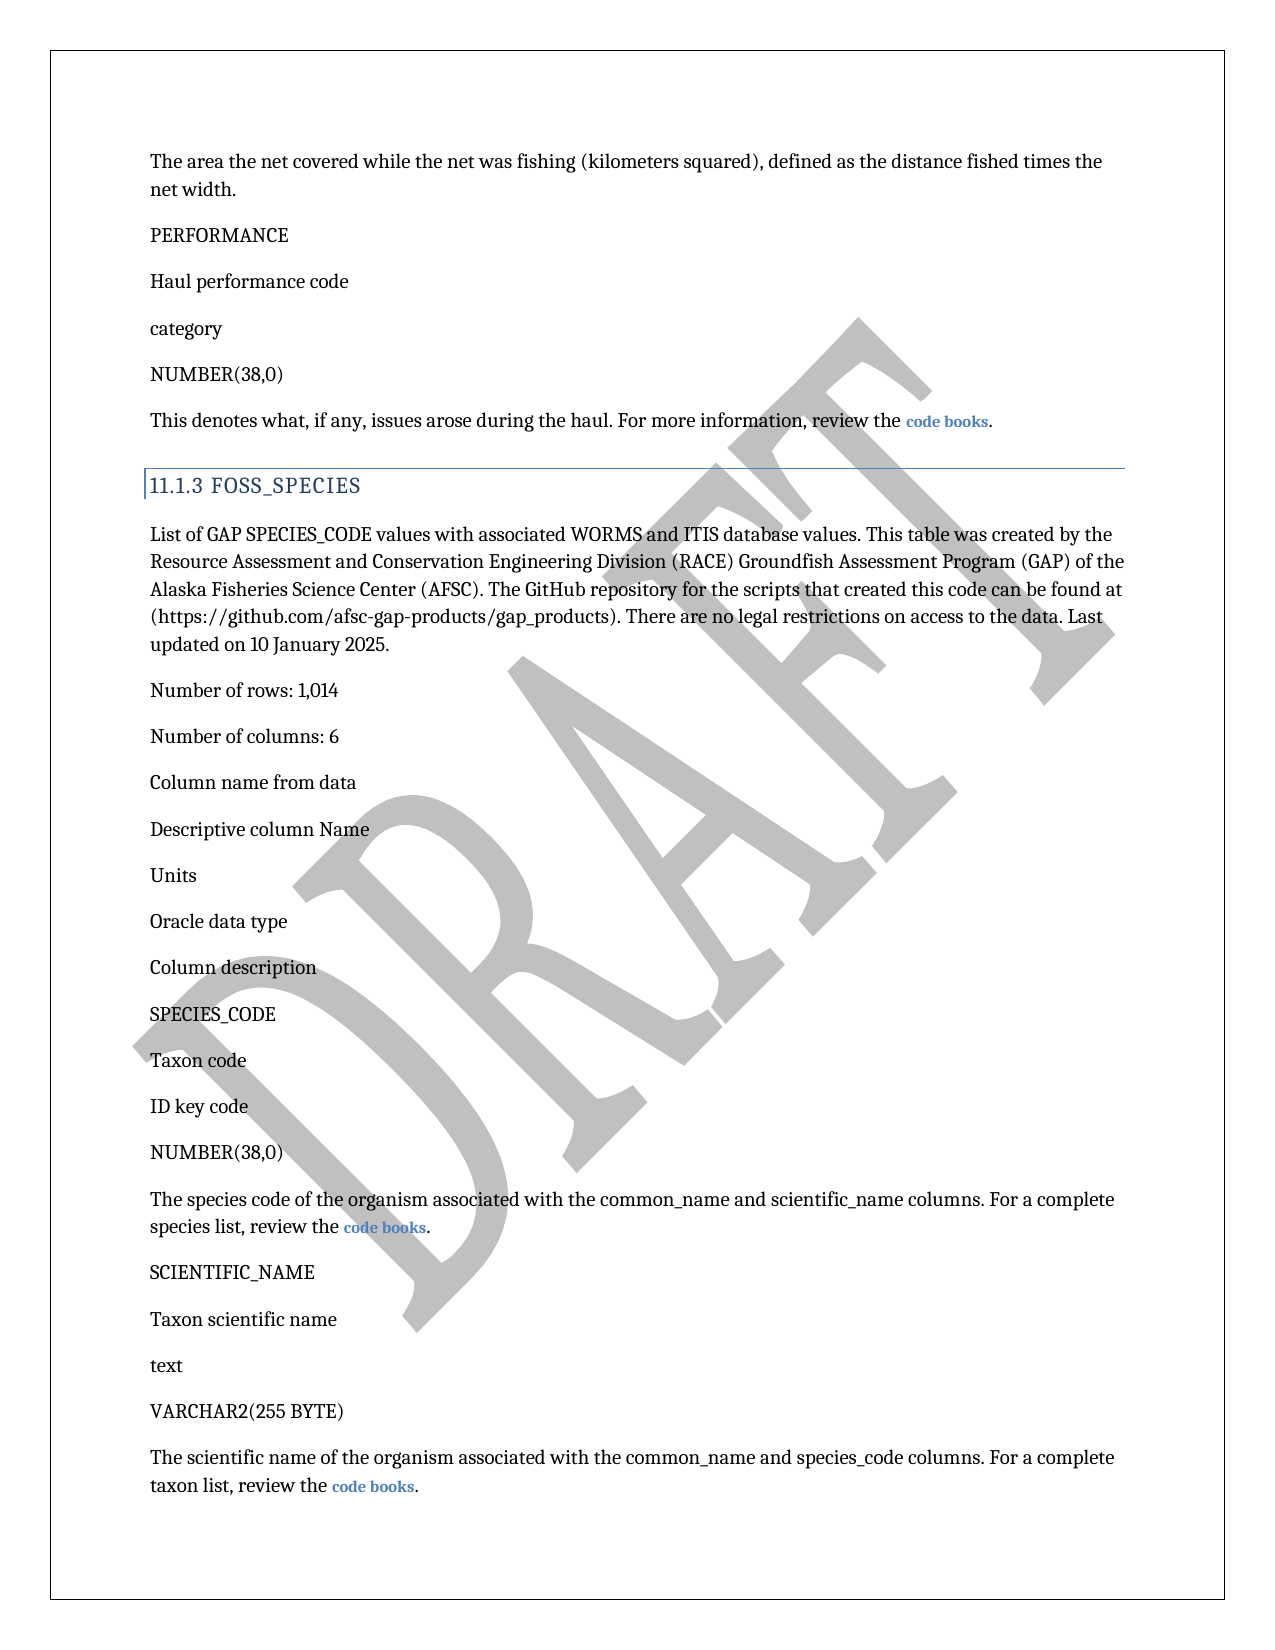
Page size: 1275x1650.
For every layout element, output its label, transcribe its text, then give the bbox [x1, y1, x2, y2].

text Column name from data [150, 771, 1125, 795]
text Taxon scientific name [150, 1307, 1125, 1331]
text List of GAP SPECIES_CODE values with associated WORMS and ITIS database values. This table was created by the Resource Assessment and Conservation Engineering Division (RACE) Groundfish Assessment Program (GAP) of the Alaska Fisheries Science Center (AFSC). The GitHub repository for the scripts that created this code can be found at (https://github.com/afsc-gap-products/gap_products). There are no legal restrictions on access to the data. Last updated on 10 January 2025. [150, 522, 1125, 656]
text The species code of the organism associated with the common_name and scientific_name columns. For a complete species list, review the code books. [150, 1187, 1125, 1239]
subtitle 11.1.3 FOSS_SPECIES [146, 469, 1125, 499]
text PERFORMANCE [150, 224, 1125, 248]
text Taxon code [150, 1048, 1125, 1072]
text Descriptive column Name [150, 817, 1125, 841]
text The area the net covered while the net was fishing (kilometers squared), defined as the distance fished times the net width. [150, 150, 1125, 201]
text SCIENTIFIC_NAME [150, 1261, 1125, 1285]
text text [150, 1353, 1125, 1377]
text Haul performance code [150, 270, 1125, 294]
text Number of rows: 1,014 [150, 678, 1125, 702]
text NUMBER(38,0) [150, 1141, 1125, 1165]
text category [150, 316, 1125, 340]
text This denotes what, if any, issues arose during the haul. For more information, review the code books. [150, 409, 1125, 433]
text NUMBER(38,0) [150, 362, 1125, 386]
text VARCHAR2(255 BYTE) [150, 1400, 1125, 1424]
text Units [150, 863, 1125, 887]
text Oracle data type [150, 910, 1125, 934]
text The scientific name of the organism associated with the common_name and species_code columns. For a complete taxon list, review the code books. [150, 1446, 1125, 1497]
text Column description [150, 956, 1125, 980]
text ID key code [150, 1095, 1125, 1119]
text SPECIES_CODE [150, 1002, 1125, 1026]
text Number of columns: 6 [150, 725, 1125, 749]
